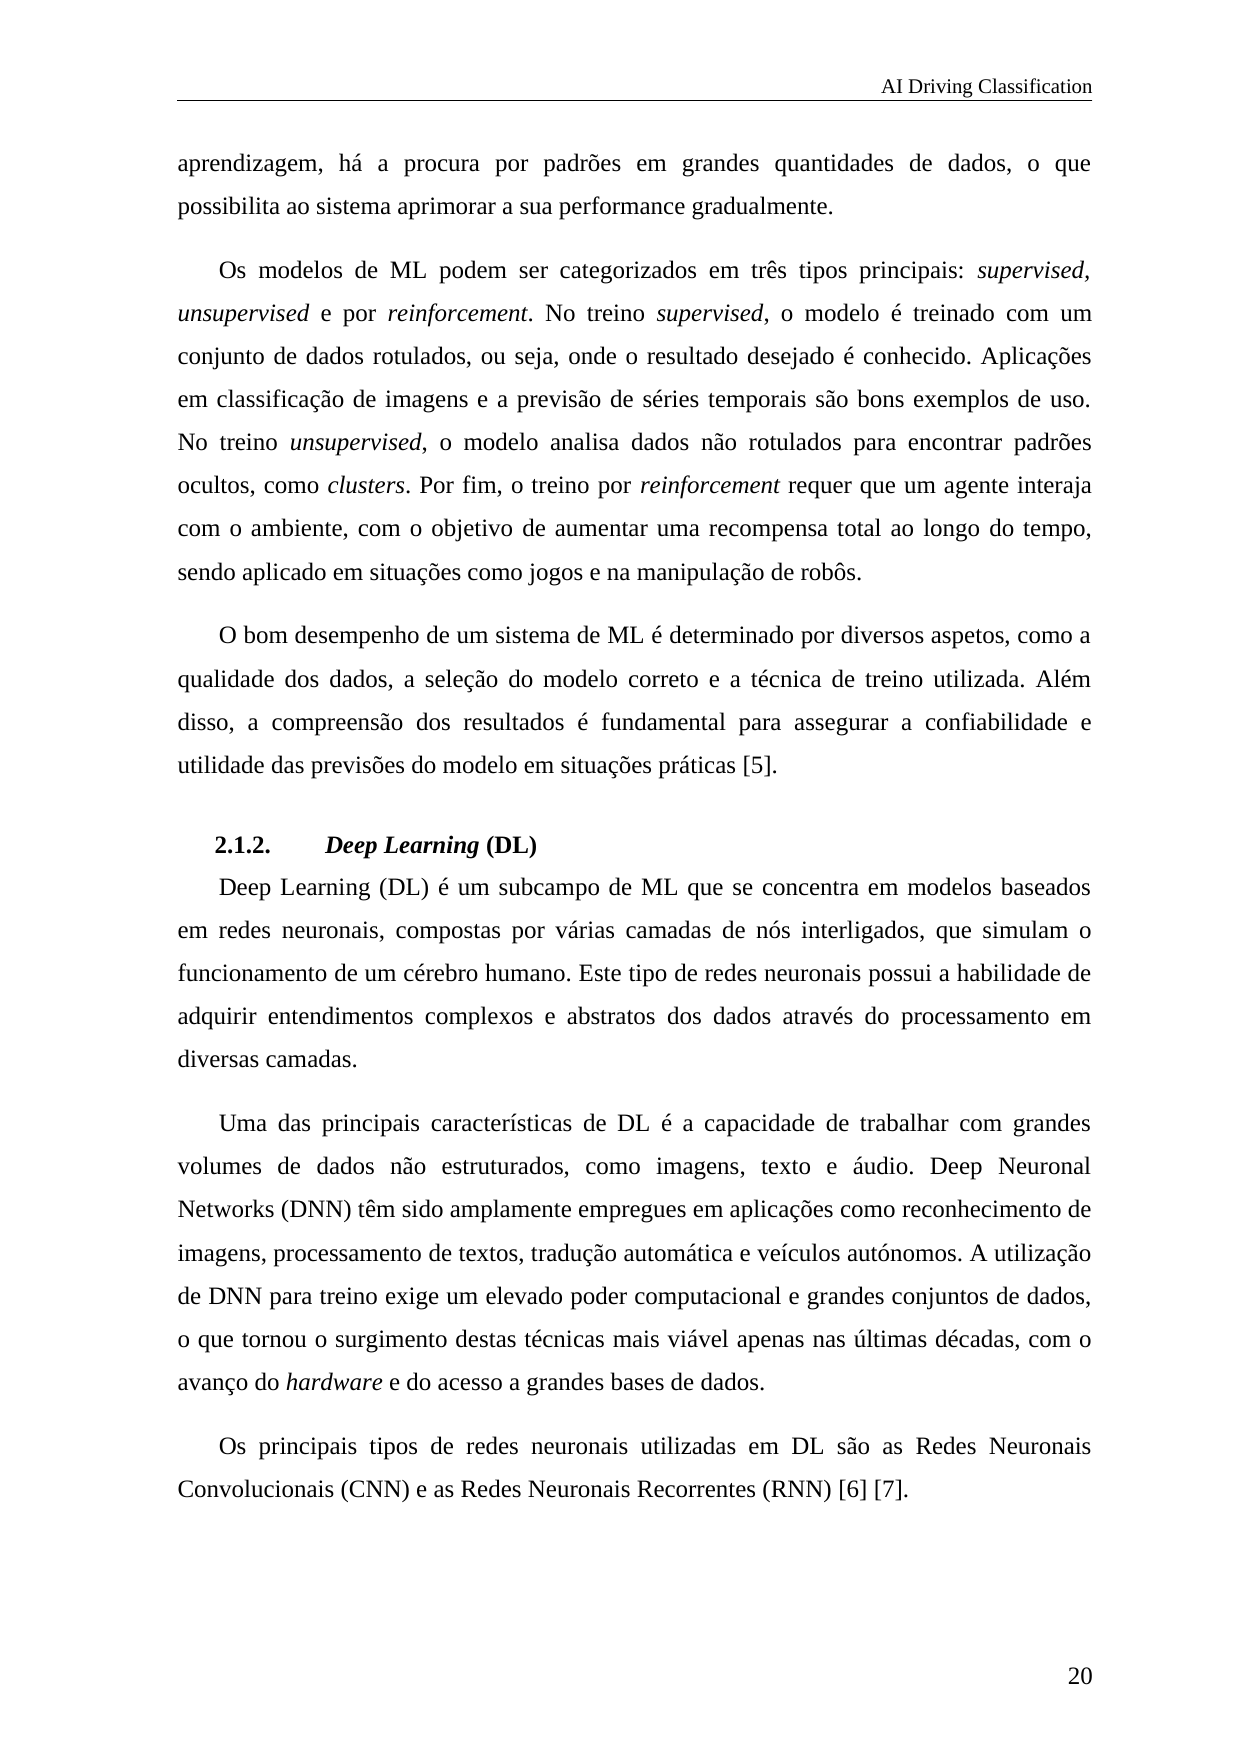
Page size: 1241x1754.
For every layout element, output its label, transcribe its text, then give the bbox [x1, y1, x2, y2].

subtitle Deep Learning (DL) [214, 831, 1092, 859]
text Os principais tipos de redes neuronais utilizadas em DL são as Redes Neuronais Convolucionais (CNN) e as Redes Neuronais Recorrentes (RNN) . [177, 1431, 1092, 1503]
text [177, 148, 1092, 219]
text Uma das principais características de DL é a capacidade de trabalhar com grandes volumes de dados não estruturados, como imagens, texto e áudio. Deep Neuronal Networks (DNN) têm sido amplamente empregues em aplicações como reconhecimento de imagens, processamento de textos, tradução automática e veículos autónomos. A utilização de DNN para treino exige um elevado poder computacional e grandes conjuntos de dados, o que tornou o surgimento destas técnicas mais viável apenas nas últimas décadas, com o avanço do hardware e do acesso a grandes bases de dados. [177, 1108, 1092, 1396]
text O bom desempenho de um sistema de ML é determinado por diversos aspetos, como a qualidade dos dados, a seleção do modelo correto e a técnica de treino utilizada. Além disso, a compreensão dos resultados é fundamental para assegurar a confiabilidade e utilidade das previsões do modelo em situações práticas . [177, 621, 1092, 779]
text Os modelos de ML podem ser categorizados em três tipos principais: supervised, unsupervised e por reinforcement. No treino supervised, o modelo é treinado com um conjunto de dados rotulados, ou seja, onde o resultado desejado é conhecido. Aplicações em classificação de imagens e a previsão de séries temporais são bons exemplos de uso. No treino unsupervised, o modelo analisa dados não rotulados para encontrar padrões ocultos, como clusters. Por fim, o treino por reinforcement requer que um agente interaja com o ambiente, com o objetivo de aumentar uma recompensa total ao longo do tempo, sendo aplicado em situações como jogos e na manipulação de robôs. [177, 255, 1092, 585]
text Deep Learning (DL) é um subcampo de ML que se concentra em modelos baseados em redes neuronais, compostas por várias camadas de nós interligados, que simulam o funcionamento de um cérebro humano. Este tipo de redes neuronais possui a habilidade de adquirir entendimentos complexos e abstratos dos dados através do processamento em diversas camadas. [177, 872, 1092, 1073]
